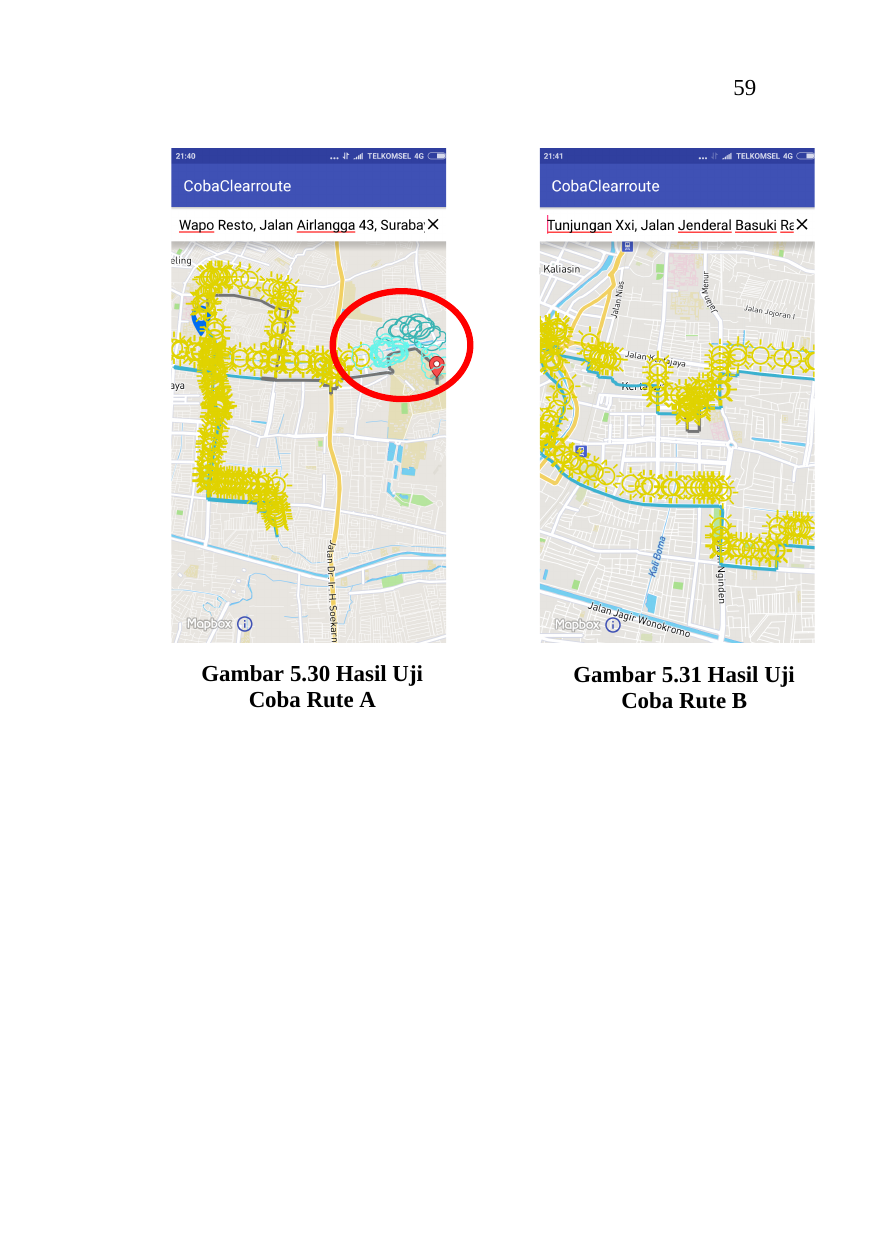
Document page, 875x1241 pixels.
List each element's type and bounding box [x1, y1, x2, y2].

picture [539, 148, 815, 643]
picture [336, 295, 447, 395]
picture [171, 148, 447, 642]
